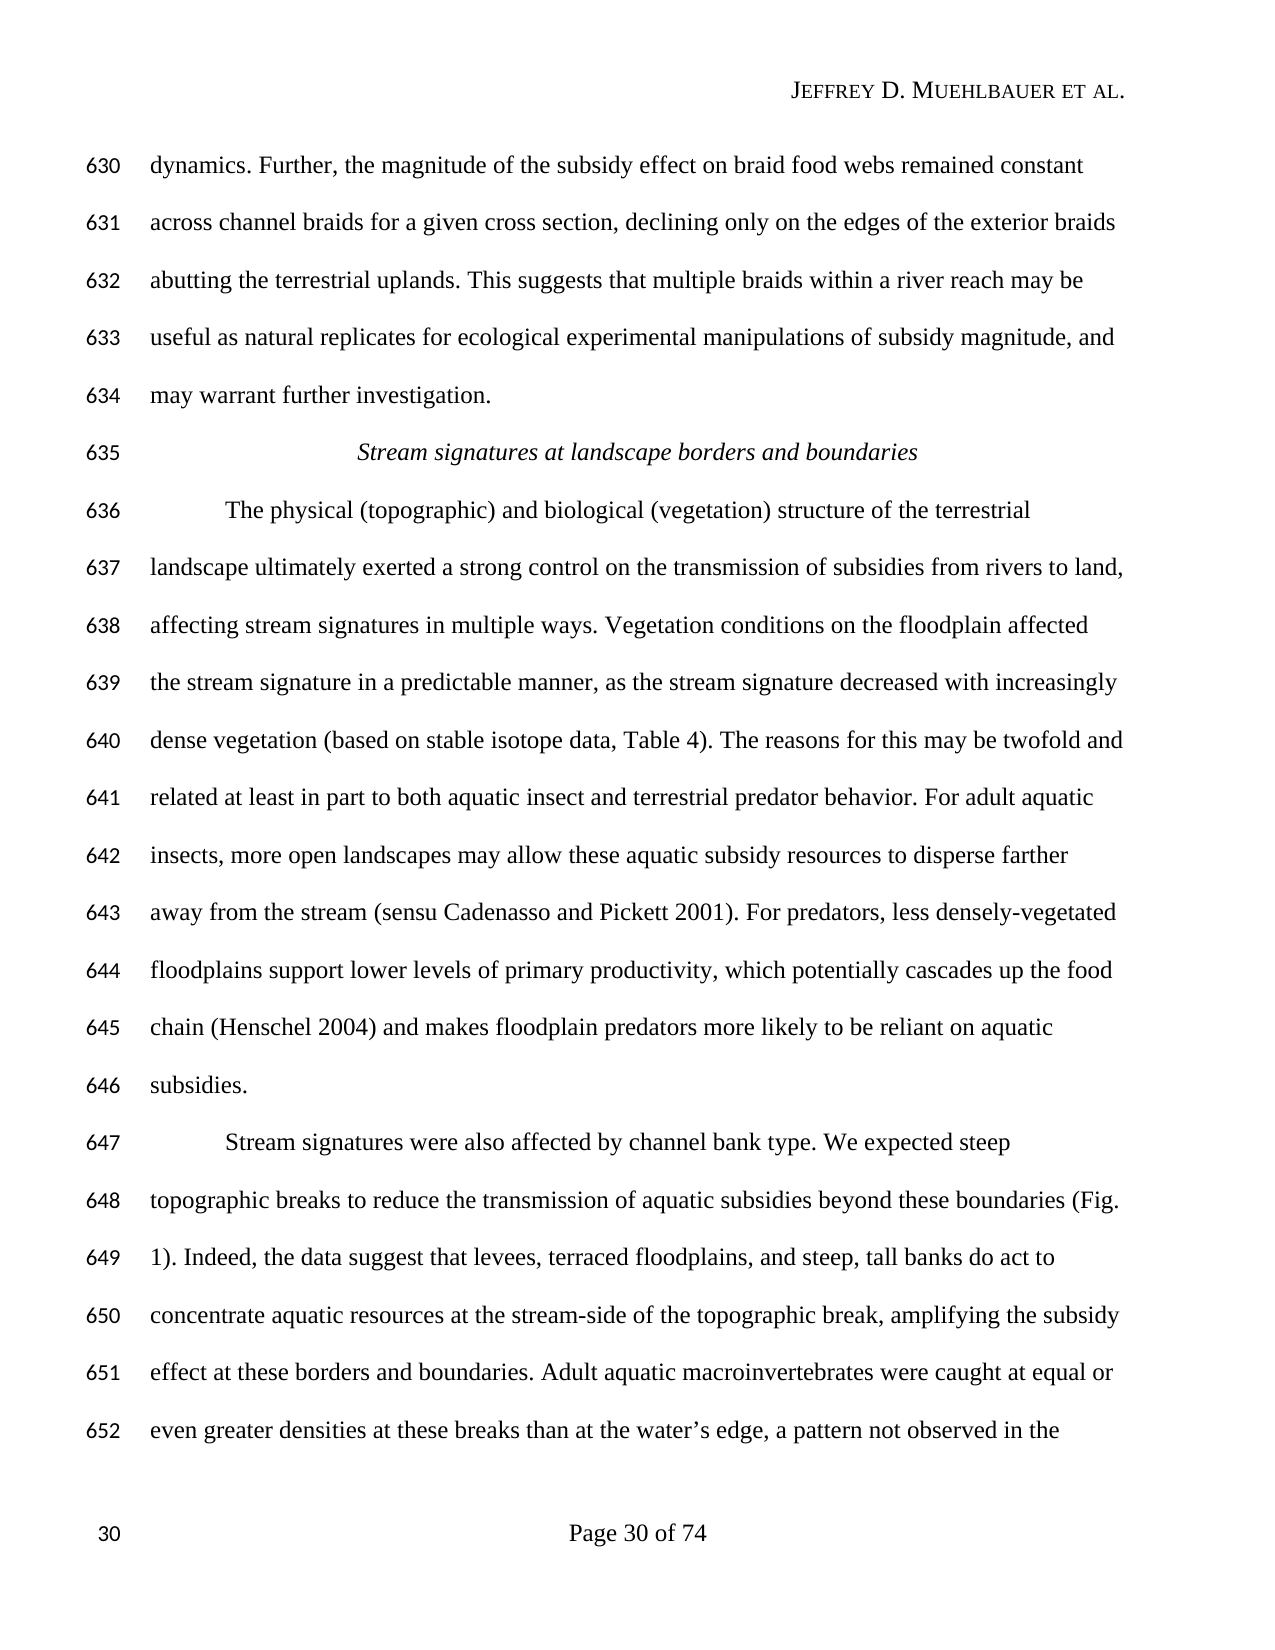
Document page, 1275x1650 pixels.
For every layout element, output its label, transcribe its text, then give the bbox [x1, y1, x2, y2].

text The physical (topographic) and biological (vegetation) structure of the terrestrial landscape ultimately exerted a strong control on the transmission of subsidies from rivers to land, affecting stream signatures in multiple ways. Vegetation conditions on the floodplain affected the stream signature in a predictable manner, as the stream signature decreased with increasingly dense vegetation (based on stable isotope data, Table 4). The reasons for this may be twofold and related at least in part to both aquatic insect and terrestrial predator behavior. For adult aquatic insects, more open landscapes may allow these aquatic subsidy resources to disperse farther away from the stream (sensu Cadenasso and Pickett 2001). For predators, less densely-vegetated floodplains support lower levels of primary productivity, which potentially cascades up the food chain (Henschel 2004) and makes floodplain predators more likely to be reliant on aquatic subsidies. [150, 495, 1125, 1099]
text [150, 150, 1125, 409]
subtitle Stream signatures at landscape borders and boundaries [150, 437, 1125, 466]
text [150, 1127, 1125, 1444]
